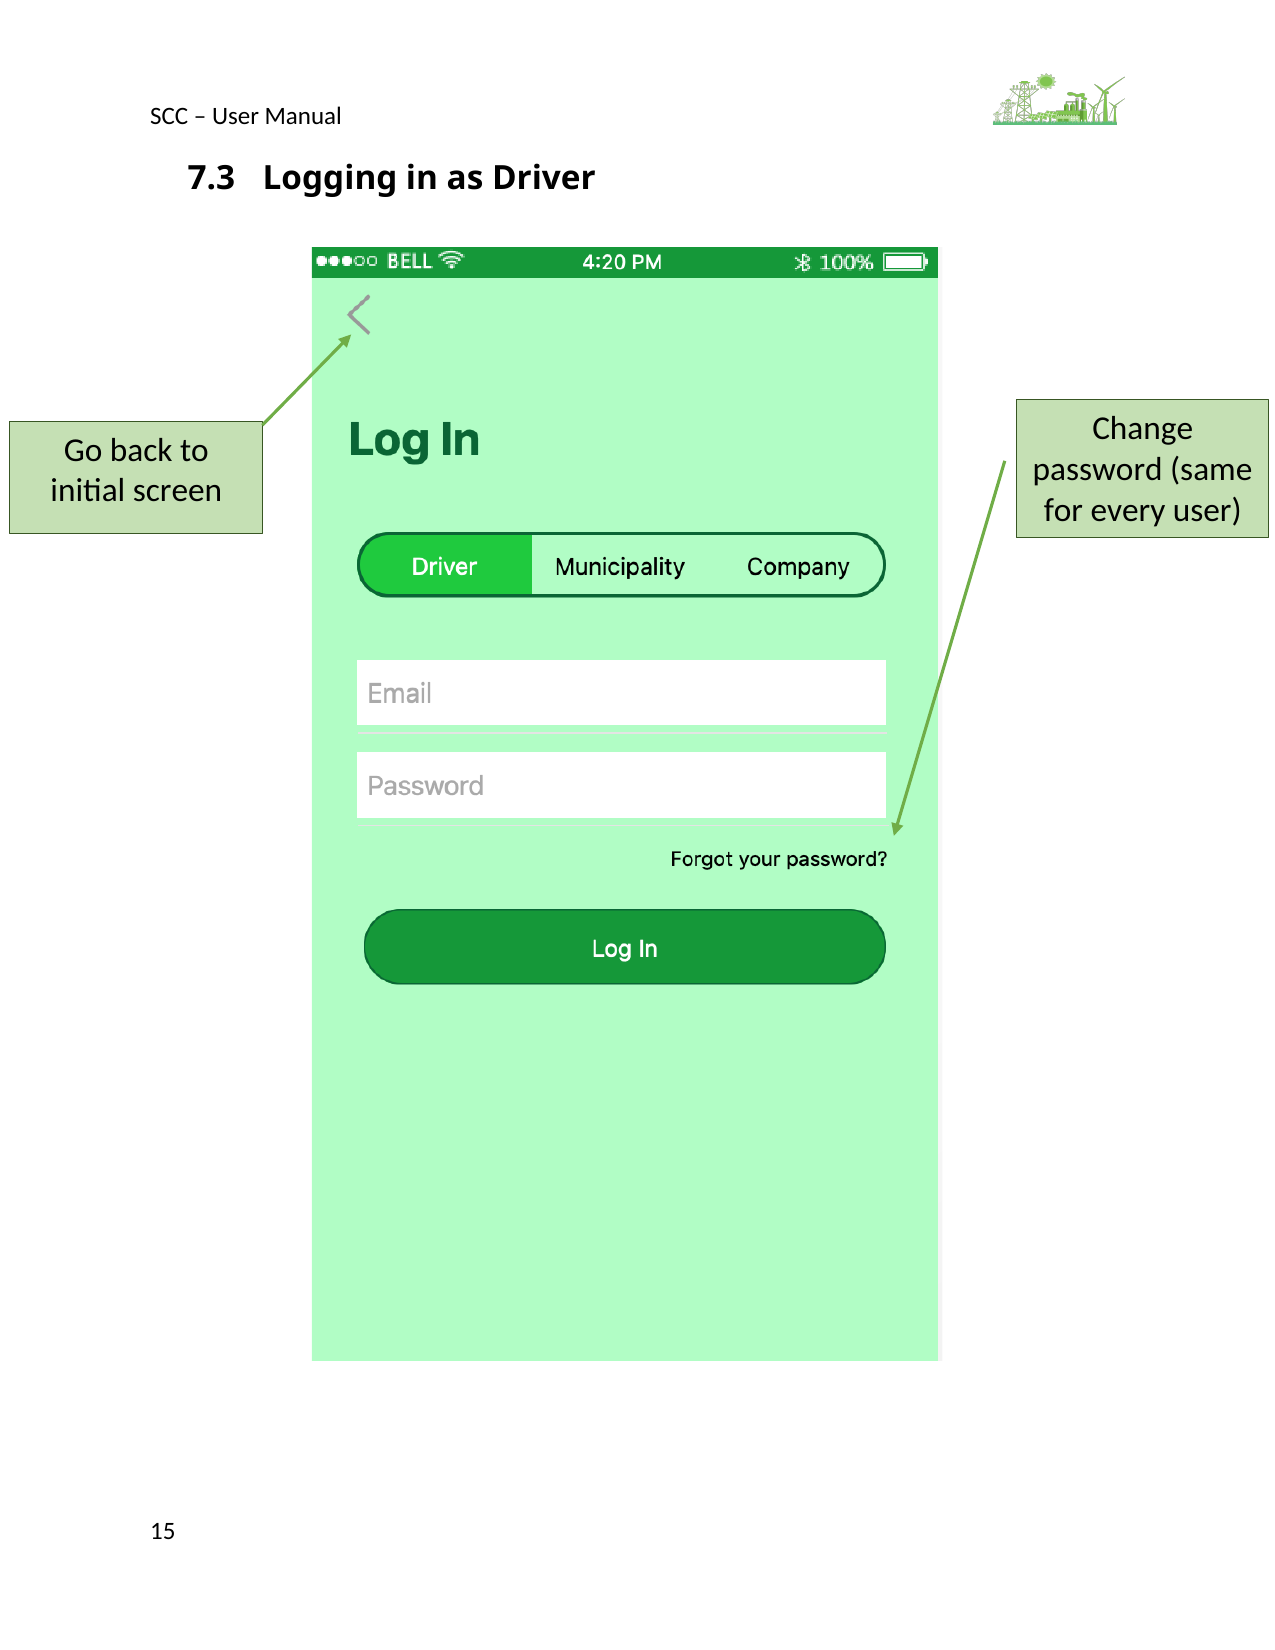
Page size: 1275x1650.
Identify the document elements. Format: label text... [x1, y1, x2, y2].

picture [992, 73, 1125, 125]
picture [311, 247, 943, 1361]
subtitle Logging in as Driver [187, 154, 1125, 199]
